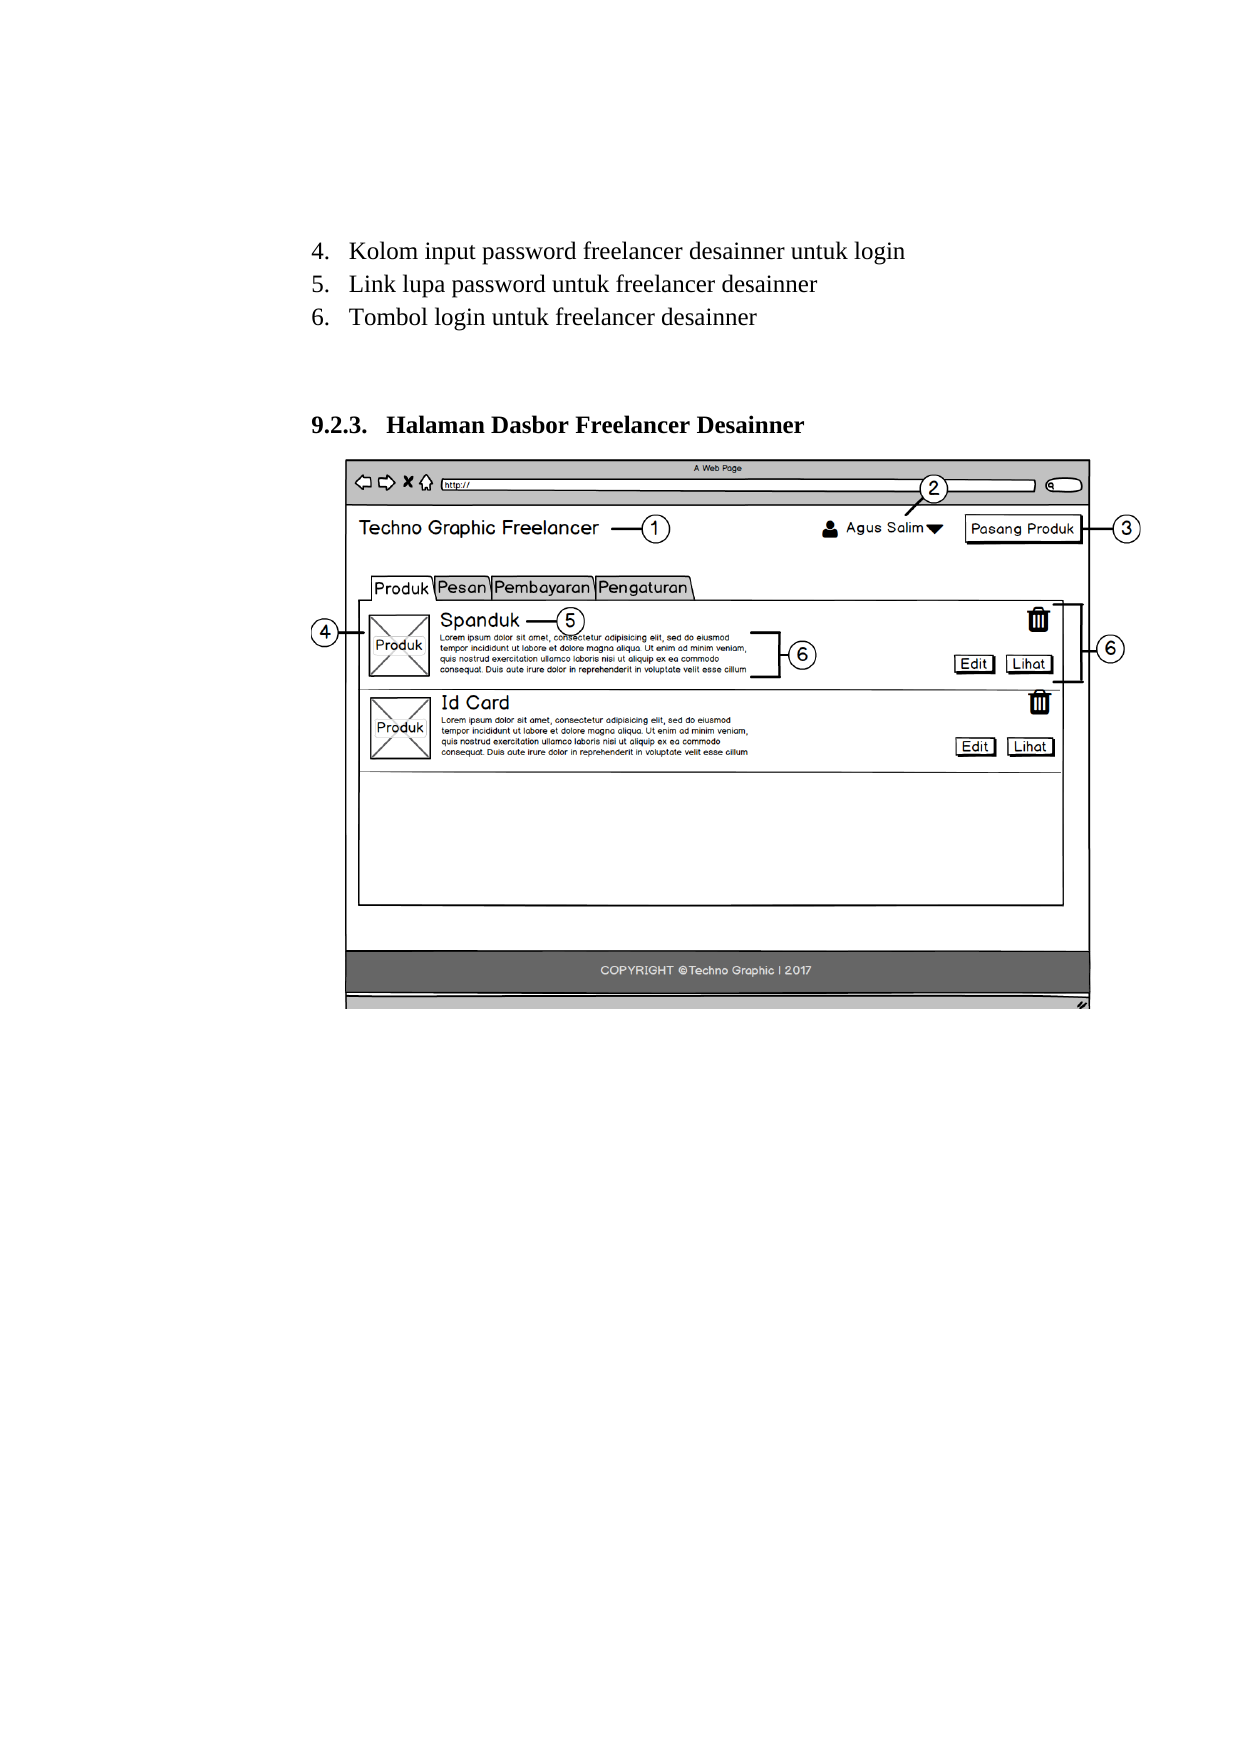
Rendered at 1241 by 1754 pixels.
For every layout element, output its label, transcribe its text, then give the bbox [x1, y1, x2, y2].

list Kolom input password freelancer desainner untuk login [311, 236, 1063, 265]
list Tombol login untuk freelancer desainner [311, 302, 1063, 331]
list Link lupa password untuk freelancer desainner [311, 269, 1063, 298]
picture [311, 459, 1141, 1010]
list Halaman Dasbor Freelancer Desainner [311, 410, 1063, 439]
